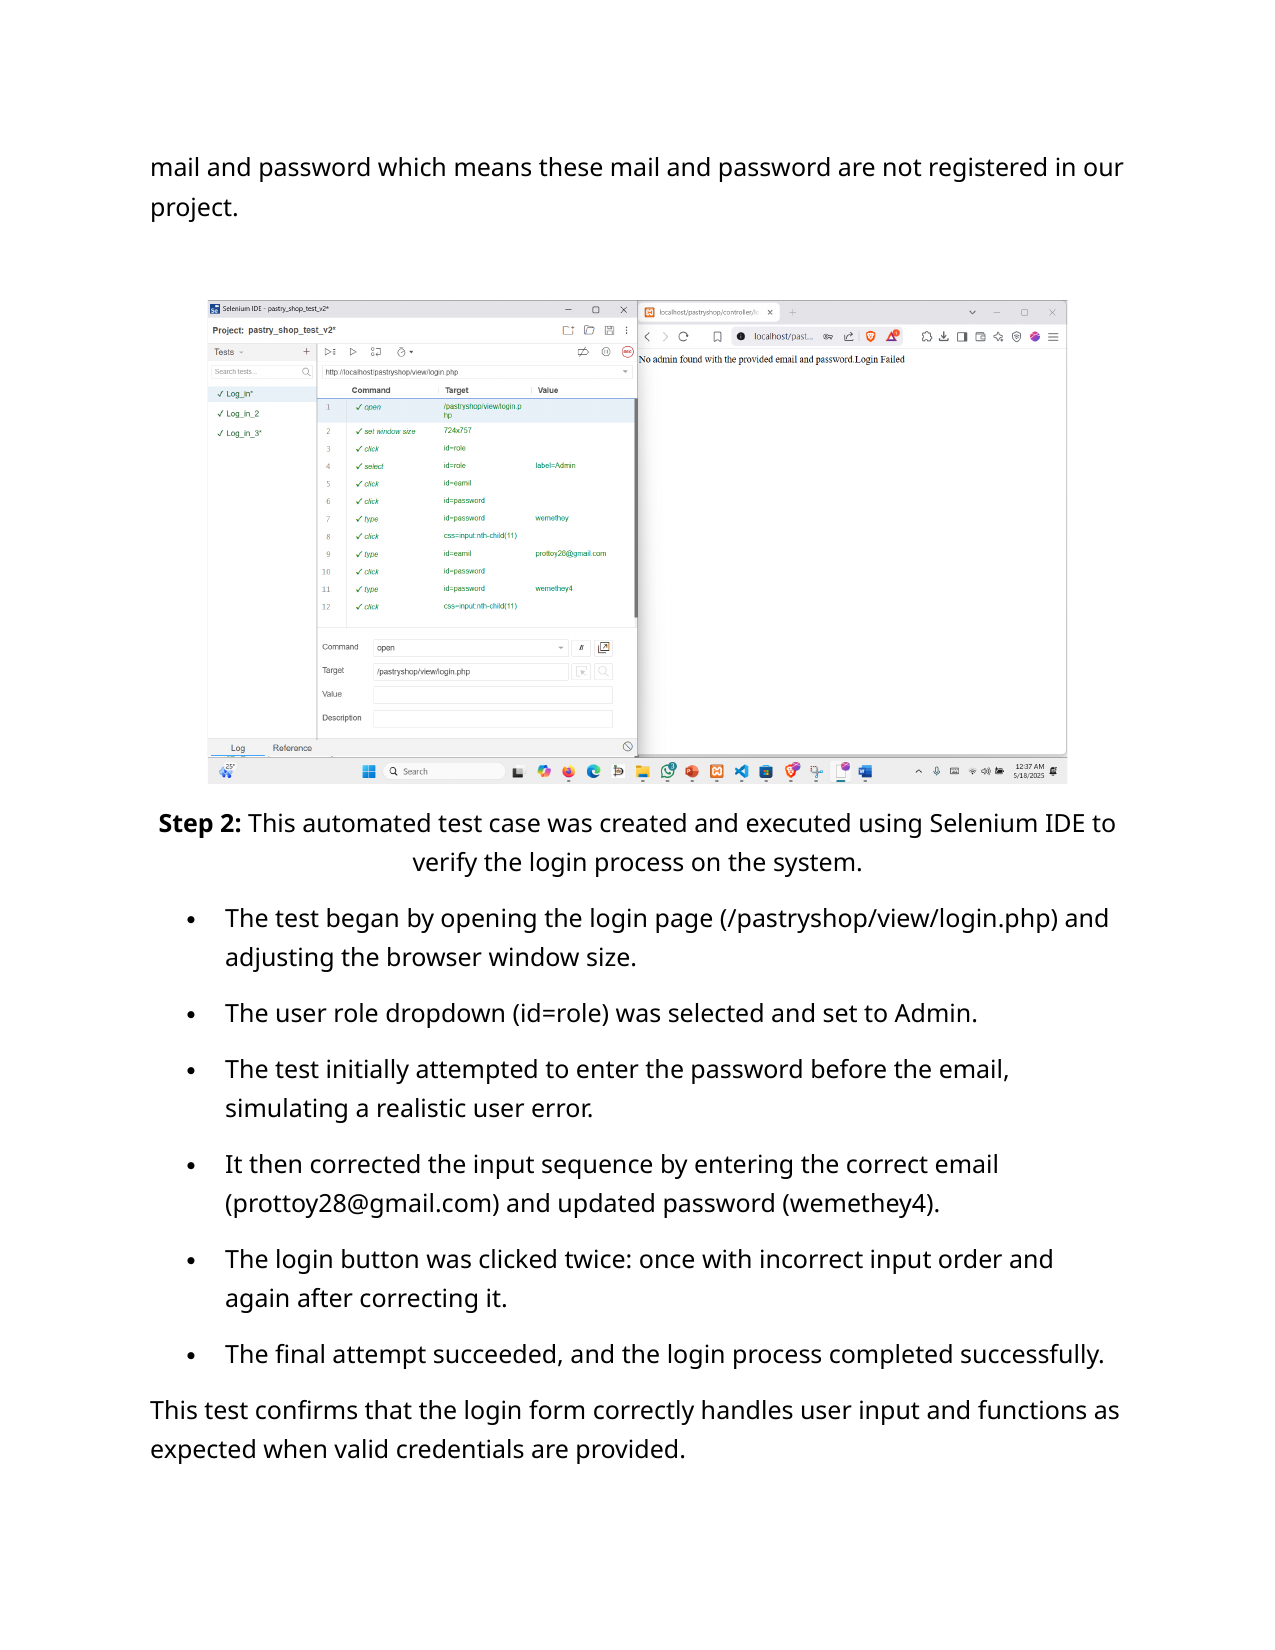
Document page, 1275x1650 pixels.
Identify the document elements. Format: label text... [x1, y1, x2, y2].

list The test initially attempted to enter the password before the email, simulating a realistic user error. [187, 1051, 1125, 1125]
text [150, 150, 1125, 223]
text Step 2: This automated test case was created and executed using Selenium IDE to verify the login process on the system. [150, 806, 1125, 879]
list The login button was clicked twice: once with incorrect input order and again after correcting it. [187, 1241, 1125, 1315]
list The final attempt succeeded, and the login process completed successfully. [187, 1336, 1125, 1371]
list The test began by opening the login page (/pastryshop/view/login.php) and adjusting the browser window size. [187, 901, 1125, 974]
text This test confirms that the login form correctly handles user input and functions as expected when valid credentials are provided. [150, 1392, 1125, 1466]
picture [207, 300, 1068, 784]
list It then corrected the input sequence by entering the correct email (prottoy28@gmail.com) and updated password (wemethey4). [187, 1146, 1125, 1220]
list The user role dropdown (id=role) was selected and set to Admin. [187, 996, 1125, 1030]
